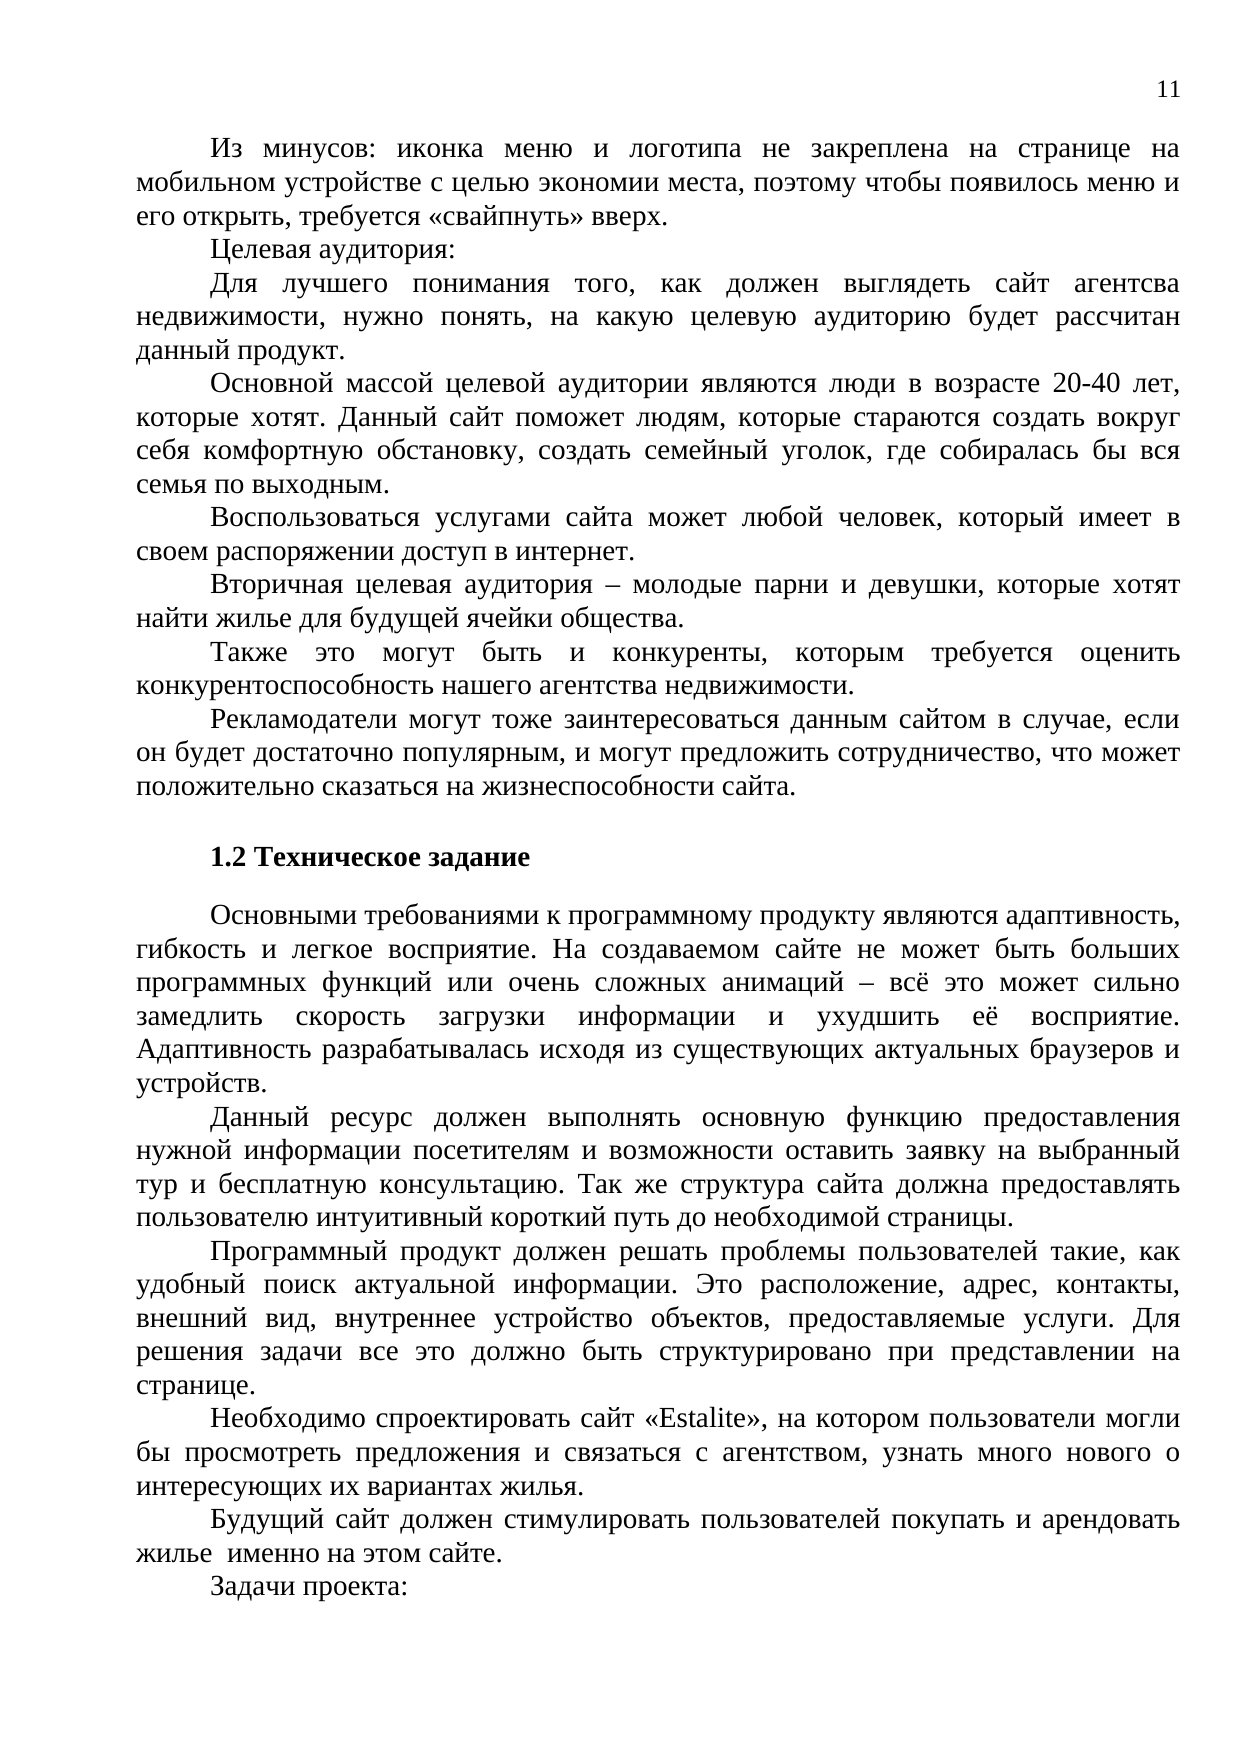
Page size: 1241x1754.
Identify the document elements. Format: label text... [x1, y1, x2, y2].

text Будущий сайт должен стимулировать пользователей покупать и арендовать жилье именно на этом сайте. [136, 1501, 1181, 1568]
text Также это могут быть и конкуренты, которым требуется оценить конкурентоспособность нашего агентства недвижимости. [136, 634, 1181, 701]
text Целевая аудитория: [136, 231, 1181, 265]
text Основными требованиями к программному продукту являются адаптивность, гибкость и легкое восприятие. На создаваемом сайте не может быть больших программных функций или очень сложных анимаций – всё это может сильно замедлить скорость загрузки информации и ухудшить её восприятие. Адаптивность разрабатывалась исходя из существующих актуальных браузеров и устройств. [136, 897, 1181, 1099]
text Из минусов: иконка меню и логотипа не закреплена на странице на мобильном устройстве с целью экономии места, поэтому чтобы появилось меню и его открыть, требуется «свайпнуть» вверх. [136, 131, 1181, 231]
text Основной массой целевой аудитории являются люди в возрасте 20-40 лет, которые хотят. Данный сайт поможет людям, которые стараются создать вокруг себя комфортную обстановку, создать семейный уголок, где собиралась бы вся семья по выходным. [136, 365, 1181, 499]
text Данный ресурс должен выполнять основную функцию предоставления нужной информации посетителям и возможности оставить заявку на выбранный тур и бесплатную консультацию. Так же структура сайта должна предоставлять пользователю интуитивный короткий путь до необходимой страницы. [136, 1099, 1181, 1233]
subtitle Техническое задание [210, 839, 1181, 872]
text Необходимо спроектировать сайт «Estalite», на котором пользователи могли бы просмотреть предложения и связаться с агентством, узнать много нового о интересующих их вариантах жилья. [136, 1401, 1181, 1501]
text Для лучшего понимания того, как должен выглядеть сайт агентсва недвижимости, нужно понять, на какую целевую аудиторию будет рассчитан данный продукт. [136, 265, 1181, 365]
text Программный продукт должен решать проблемы пользователей такие, как удобный поиск актуальной информации. Это расположение, адрес, контакты, внешний вид, внутреннее устройство объектов, предоставляемые услуги. Для решения задачи все это должно быть структурировано при представлении на странице. [136, 1233, 1181, 1401]
text Задачи проекта: [136, 1568, 1181, 1602]
text Вторичная целевая аудитория – молодые парни и девушки, которые хотят найти жилье для будущей ячейки общества. [136, 567, 1181, 634]
text Рекламодатели могут тоже заинтересоваться данным сайтом в случае, если он будет достаточно популярным, и могут предложить сотрудничество, что может положительно сказаться на жизнеспособности сайта. [136, 701, 1181, 801]
text Воспользоваться услугами сайта может любой человек, который имеет в своем распоряжении доступ в интернет. [136, 499, 1181, 567]
